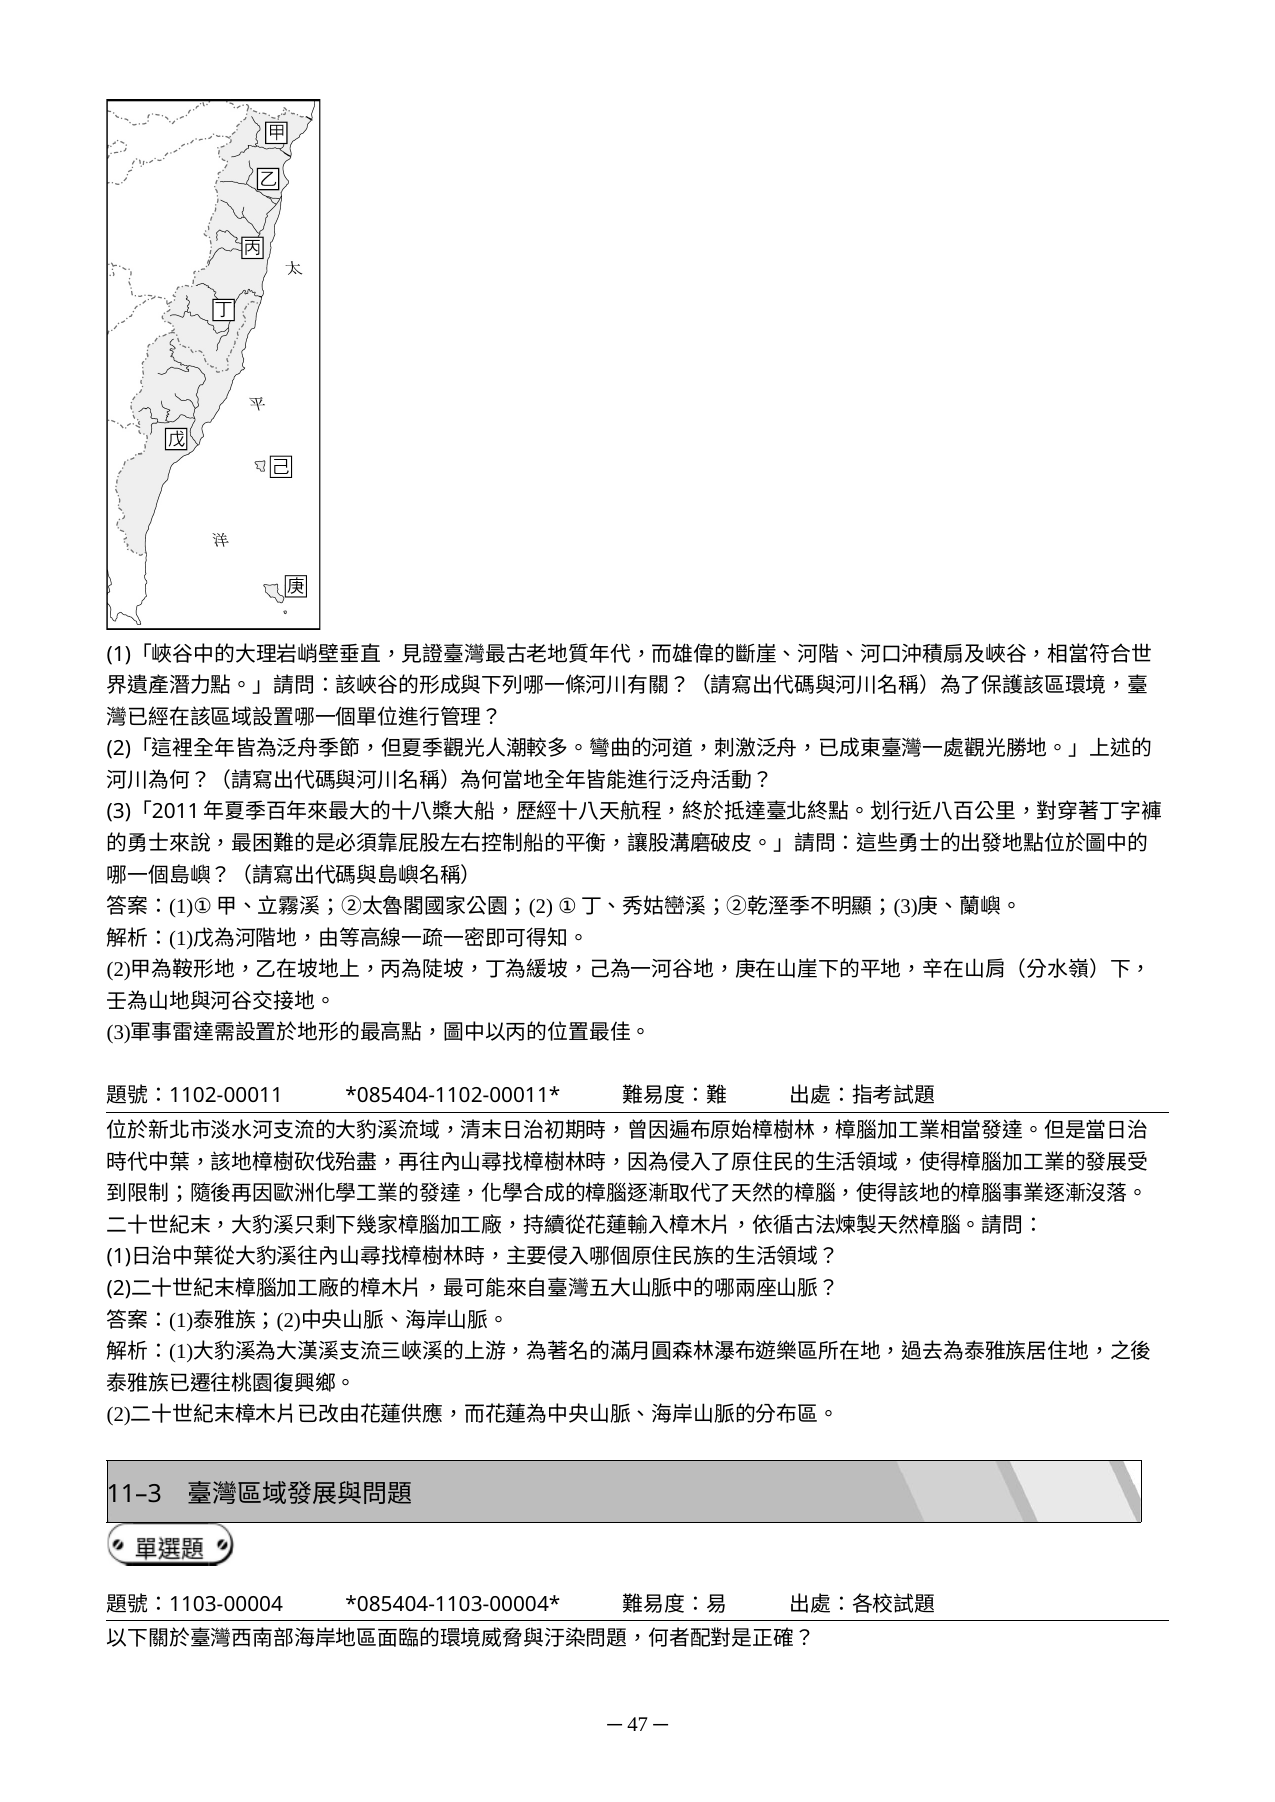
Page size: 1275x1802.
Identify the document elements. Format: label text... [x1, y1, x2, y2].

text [106, 100, 1169, 889]
text 位於新北市淡水河支流的大豹溪流域，清末日治初期時，曾因遍布原始樟樹林，樟腦加工業相當發達。但是當日治時代中葉，該地樟樹砍伐殆盡，再往內山尋找樟樹林時，因為侵入了原住民的生活領域，使得樟腦加工業的發展受到限制；隨後再因歐洲化學工業的發達，化學合成的樟腦逐漸取代了天然的樟腦，使得該地的樟腦事業逐漸沒落。二十世紀末，大豹溪只剩下幾家樟腦加工廠，持續從花蓮輸入樟木片，依循古法煉製天然樟腦。請問： (1)日治中葉從大豹溪往內山尋找樟樹林時，主要侵入哪個原住民族的生活領域？ (2)二十世紀末樟腦加工廠的樟木片，最可能來自臺灣五大山脈中的哪兩座山脈？ [106, 1113, 1169, 1302]
picture [106, 99, 321, 630]
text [106, 1621, 1169, 1652]
text 答案：(1)泰雅族；(2)中央山脈、海岸山脈。 [106, 1302, 1169, 1334]
text 題號：1103-00004 *085404-1103-00004* 難易度：易 出處：各校試題 [106, 1586, 1169, 1620]
text 解析：(1)大豹溪為大漢溪支流三峽溪的上游，為著名的滿月圓森林瀑布遊樂區所在地，過去為泰雅族居住地，之後泰雅族已遷往桃園復興鄉。 (2)二十世紀末樟木片已改由花蓮供應，而花蓮為中央山脈、海岸山脈的分布區。 [106, 1334, 1169, 1428]
text 答案：(1)①甲、立霧溪；②太魯閣國家公園；(2) ①丁、秀姑巒溪；②乾溼季不明顯；(3)庚、蘭嶼。 [106, 889, 1169, 920]
text 11–3 臺灣區域發展與問題 [106, 1460, 1169, 1523]
text 題號：1102-00011 *085404-1102-00011* 難易度：難 出處：指考試題 [106, 1078, 1169, 1112]
text 解析：(1)戊為河階地，由等高線一疏一密即可得知。 (2)甲為鞍形地，乙在坡地上，丙為陡坡，丁為緩坡，己為一河谷地，庚在山崖下的平地，辛在山肩（分水嶺）下，壬為山地與河谷交接地。 (3)軍事雷達需設置於地形的最高點，圖中以丙的位置最佳。 [106, 920, 1169, 1047]
